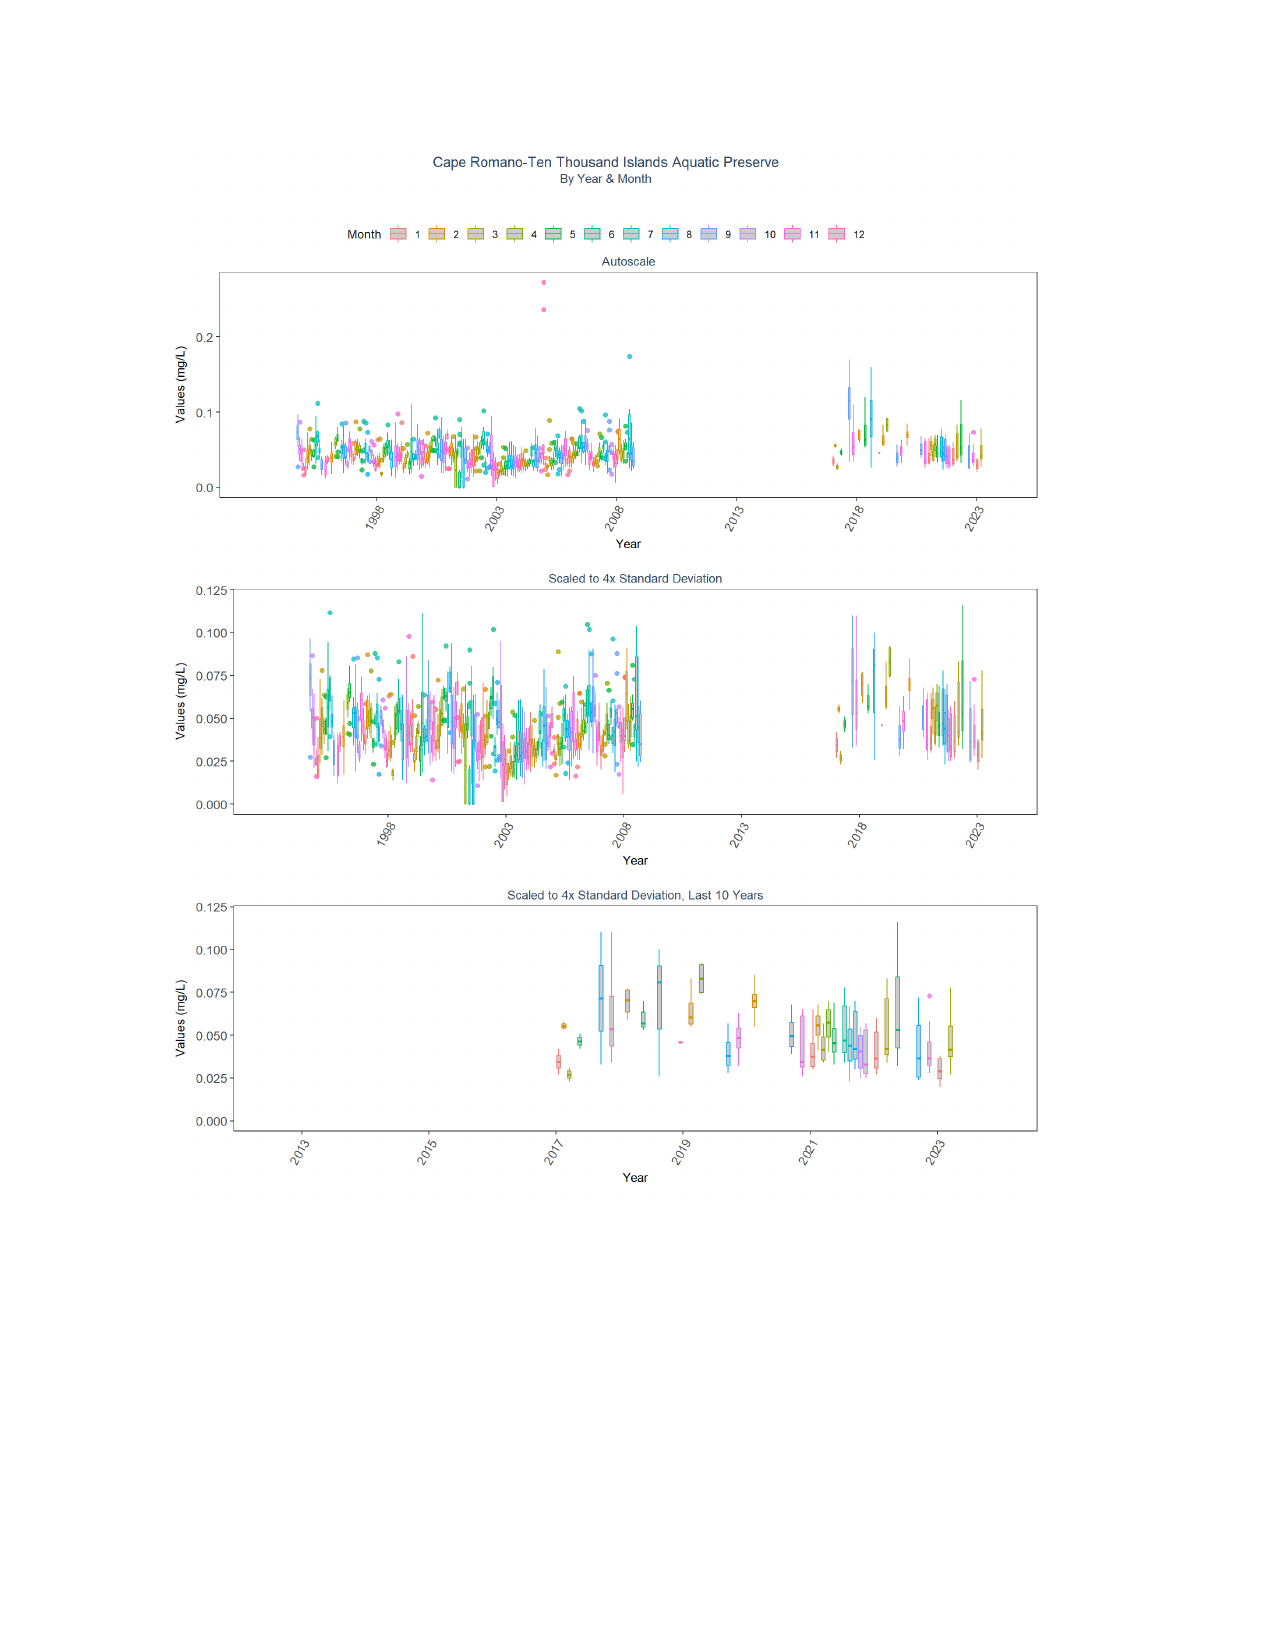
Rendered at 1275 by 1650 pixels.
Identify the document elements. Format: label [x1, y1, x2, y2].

picture [168, 150, 1044, 1200]
